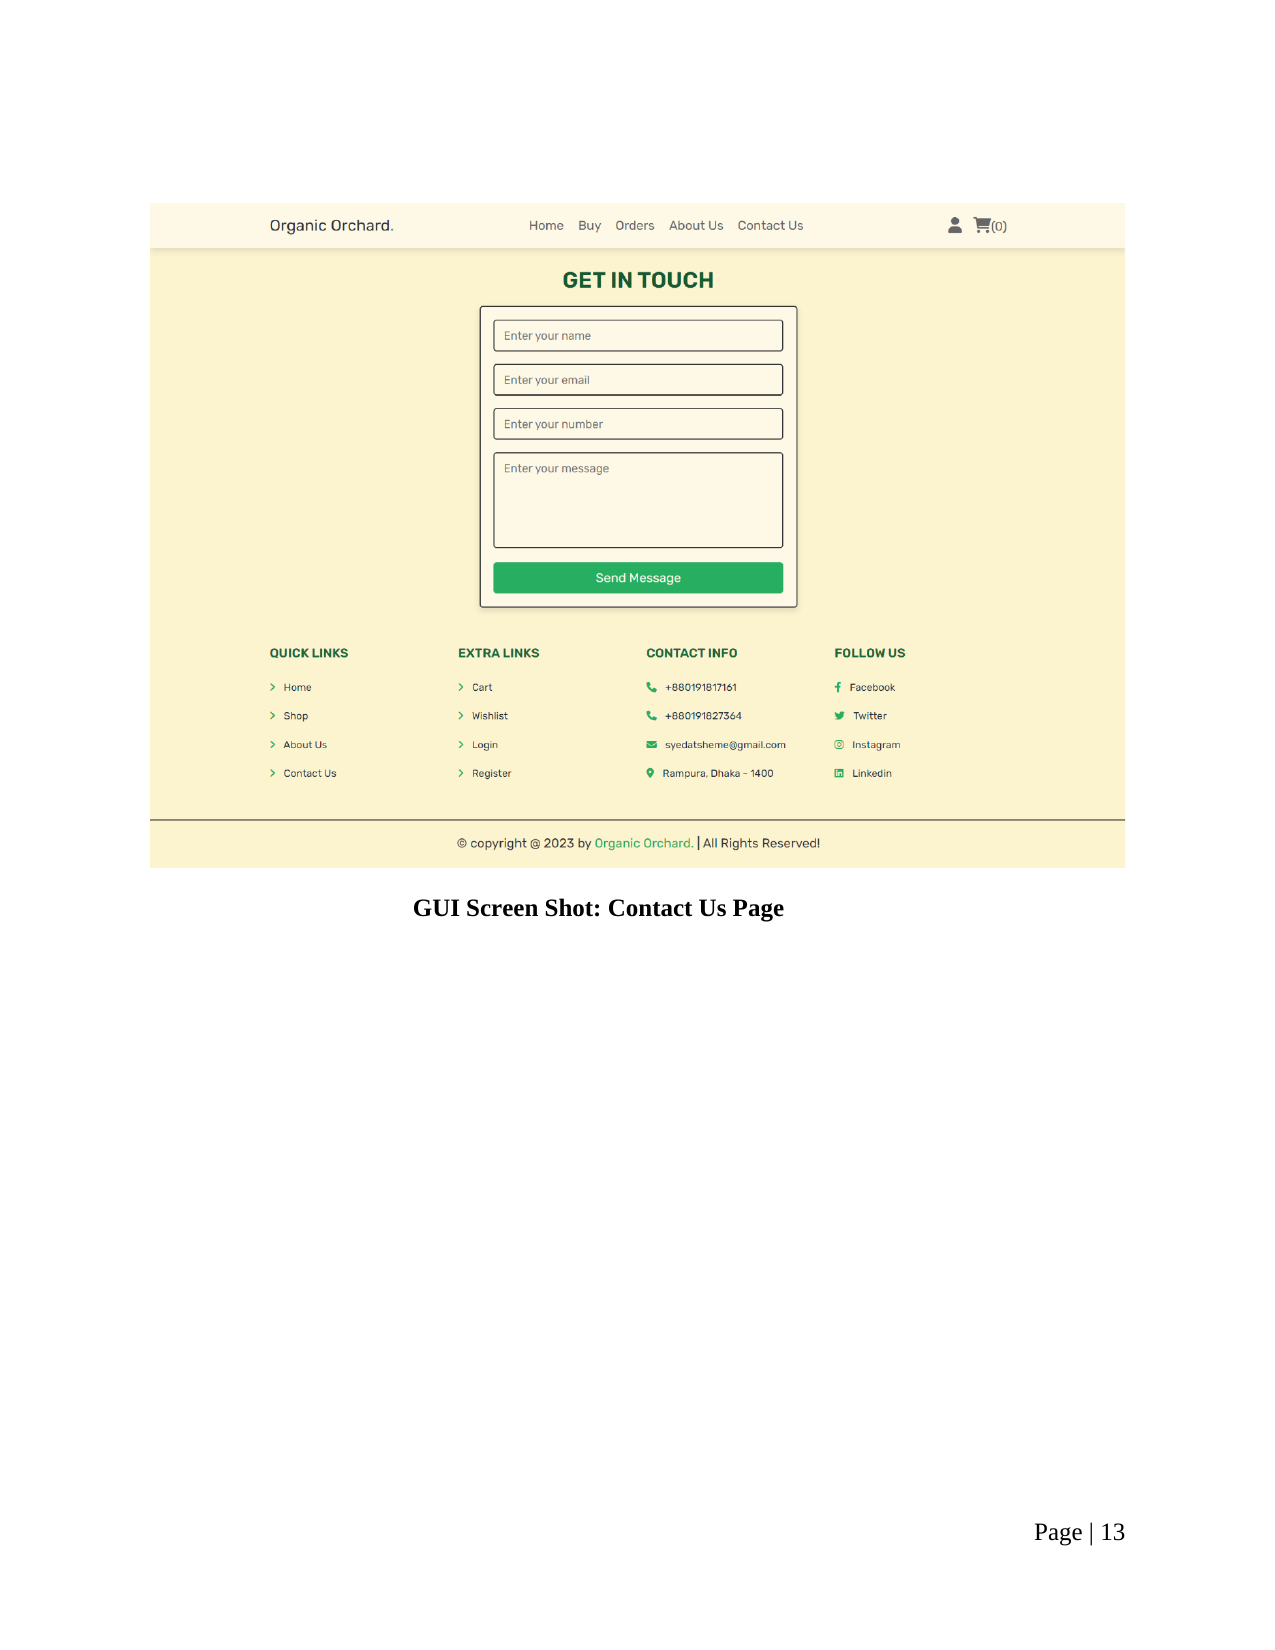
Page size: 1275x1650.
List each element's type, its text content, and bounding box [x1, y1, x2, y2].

picture [150, 203, 1125, 868]
text GUI Screen Shot: Contact Us Page [150, 893, 1047, 922]
